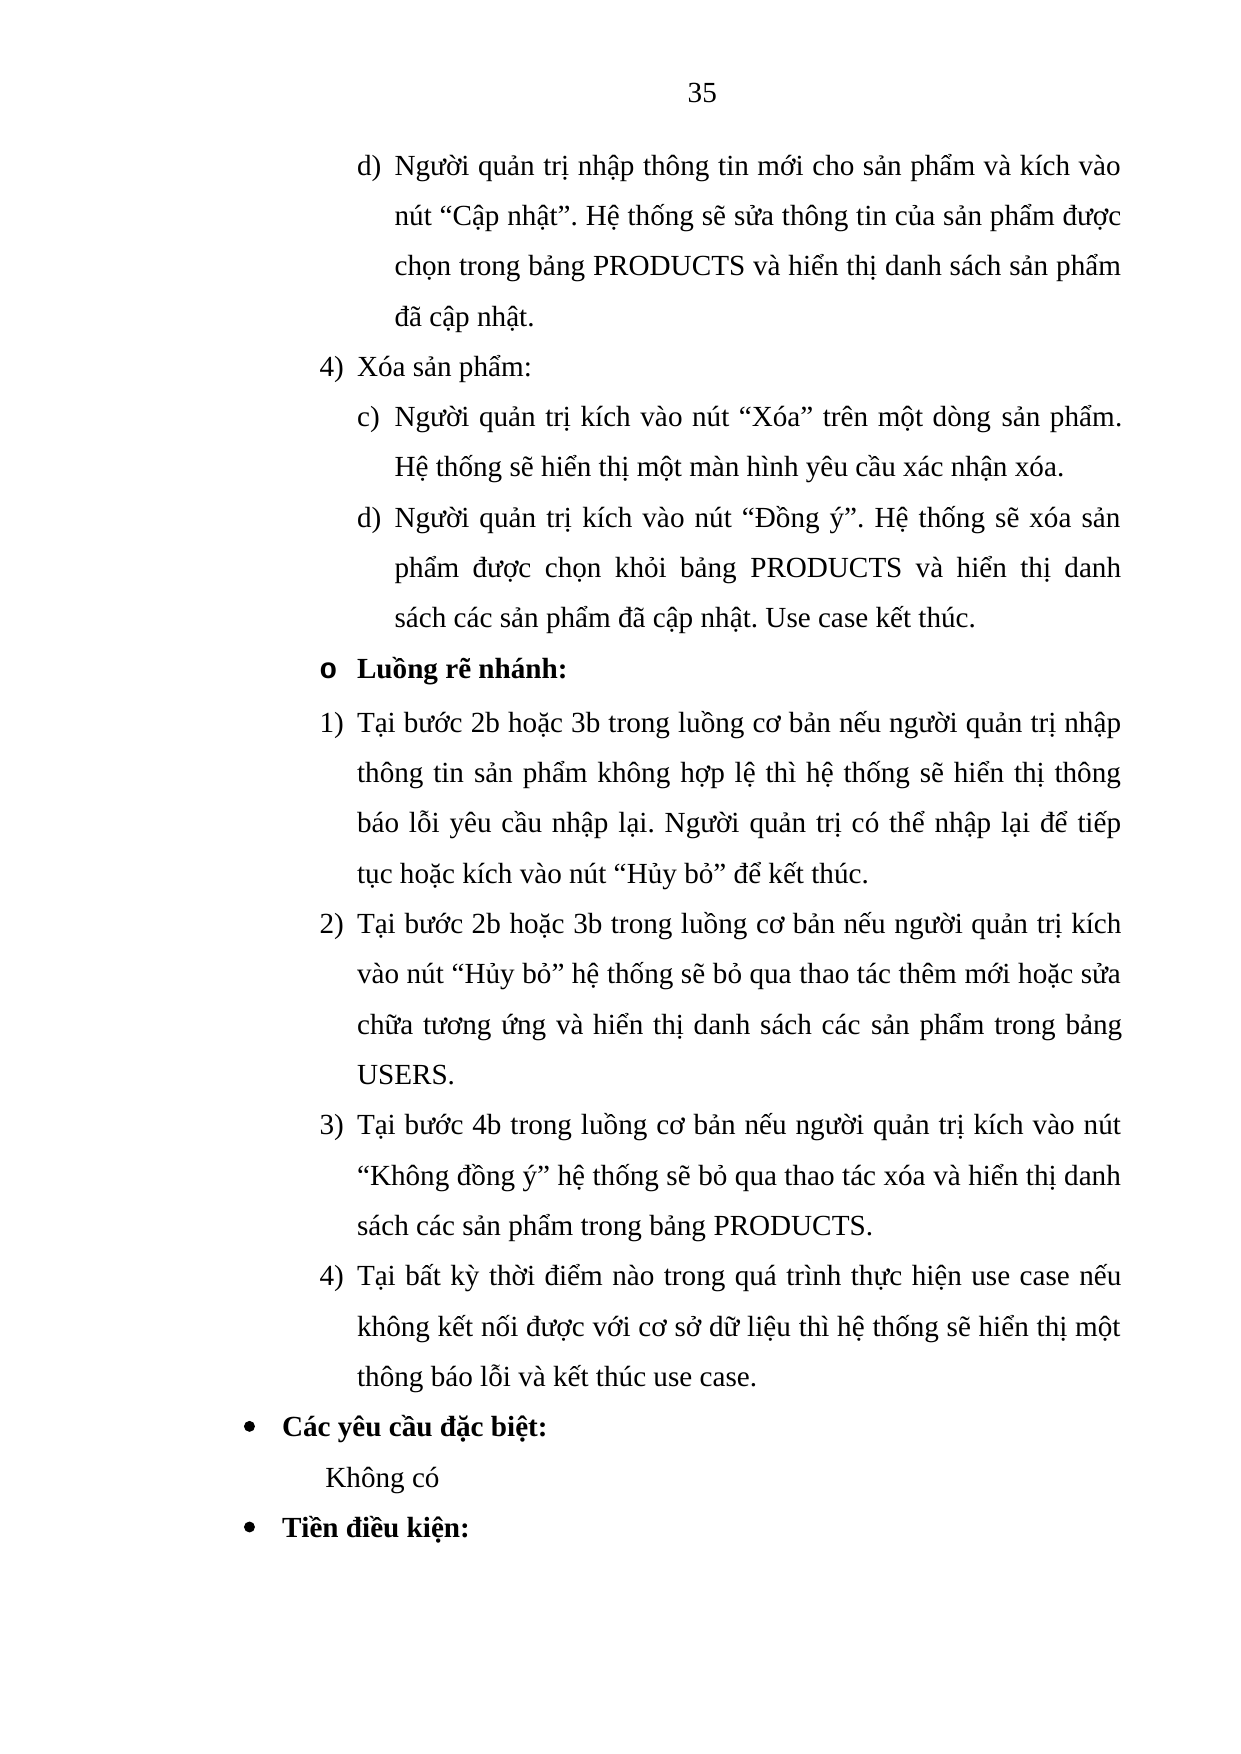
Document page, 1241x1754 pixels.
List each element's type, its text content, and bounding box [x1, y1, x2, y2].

list Xóa sản phẩm: [319, 349, 1122, 382]
list Người quản trị kích vào nút “Xóa” trên một dòng sản phẩm. Hệ thống sẽ hiển thị một màn hình yêu cầu xác nhận xóa. [357, 399, 1122, 483]
list Luồng rẽ nhánh: [319, 651, 1122, 687]
list Người quản trị kích vào nút “Đồng ý”. Hệ thống sẽ xóa sản phẩm được chọn khỏi bảng PRODUCTS và hiển thị danh sách các sản phẩm đã cập nhật. Use case kết thúc. [357, 500, 1122, 634]
list Tiền điều kiện: [244, 1510, 1122, 1544]
list Tại bước 4b trong luồng cơ bản nếu người quản trị kích vào nút “Không đồng ý” hệ thống sẽ bỏ qua thao tác xóa và hiển thị danh sách các sản phẩm trong bảng PRODUCTS. [319, 1107, 1122, 1242]
list Tại bất kỳ thời điểm nào trong quá trình thực hiện use case nếu không kết nối được với cơ sở dữ liệu thì hệ thống sẽ hiển thị một thông báo lỗi và kết thúc use case. [319, 1258, 1122, 1392]
list Người quản trị nhập thông tin mới cho sản phẩm và kích vào nút “Cập nhật”. Hệ thống sẽ sửa thông tin của sản phẩm được chọn trong bảng PRODUCTS và hiển thị danh sách sản phẩm đã cập nhật. [357, 148, 1122, 332]
list Các yêu cầu đặc biệt: [244, 1409, 1122, 1443]
list Tại bước 2b hoặc 3b trong luồng cơ bản nếu người quản trị nhập thông tin sản phẩm không hợp lệ thì hệ thống sẽ hiển thị thông báo lỗi yêu cầu nhập lại. Người quản trị có thể nhập lại để tiếp tục hoặc kích vào nút “Hủy bỏ” để kết thúc. [319, 705, 1122, 889]
list Tại bước 2b hoặc 3b trong luồng cơ bản nếu người quản trị kích vào nút “Hủy bỏ” hệ thống sẽ bỏ qua thao tác thêm mới hoặc sửa chữa tương ứng và hiển thị danh sách các sản phẩm trong bảng USERS. [319, 906, 1122, 1091]
text Không có [325, 1460, 1122, 1493]
